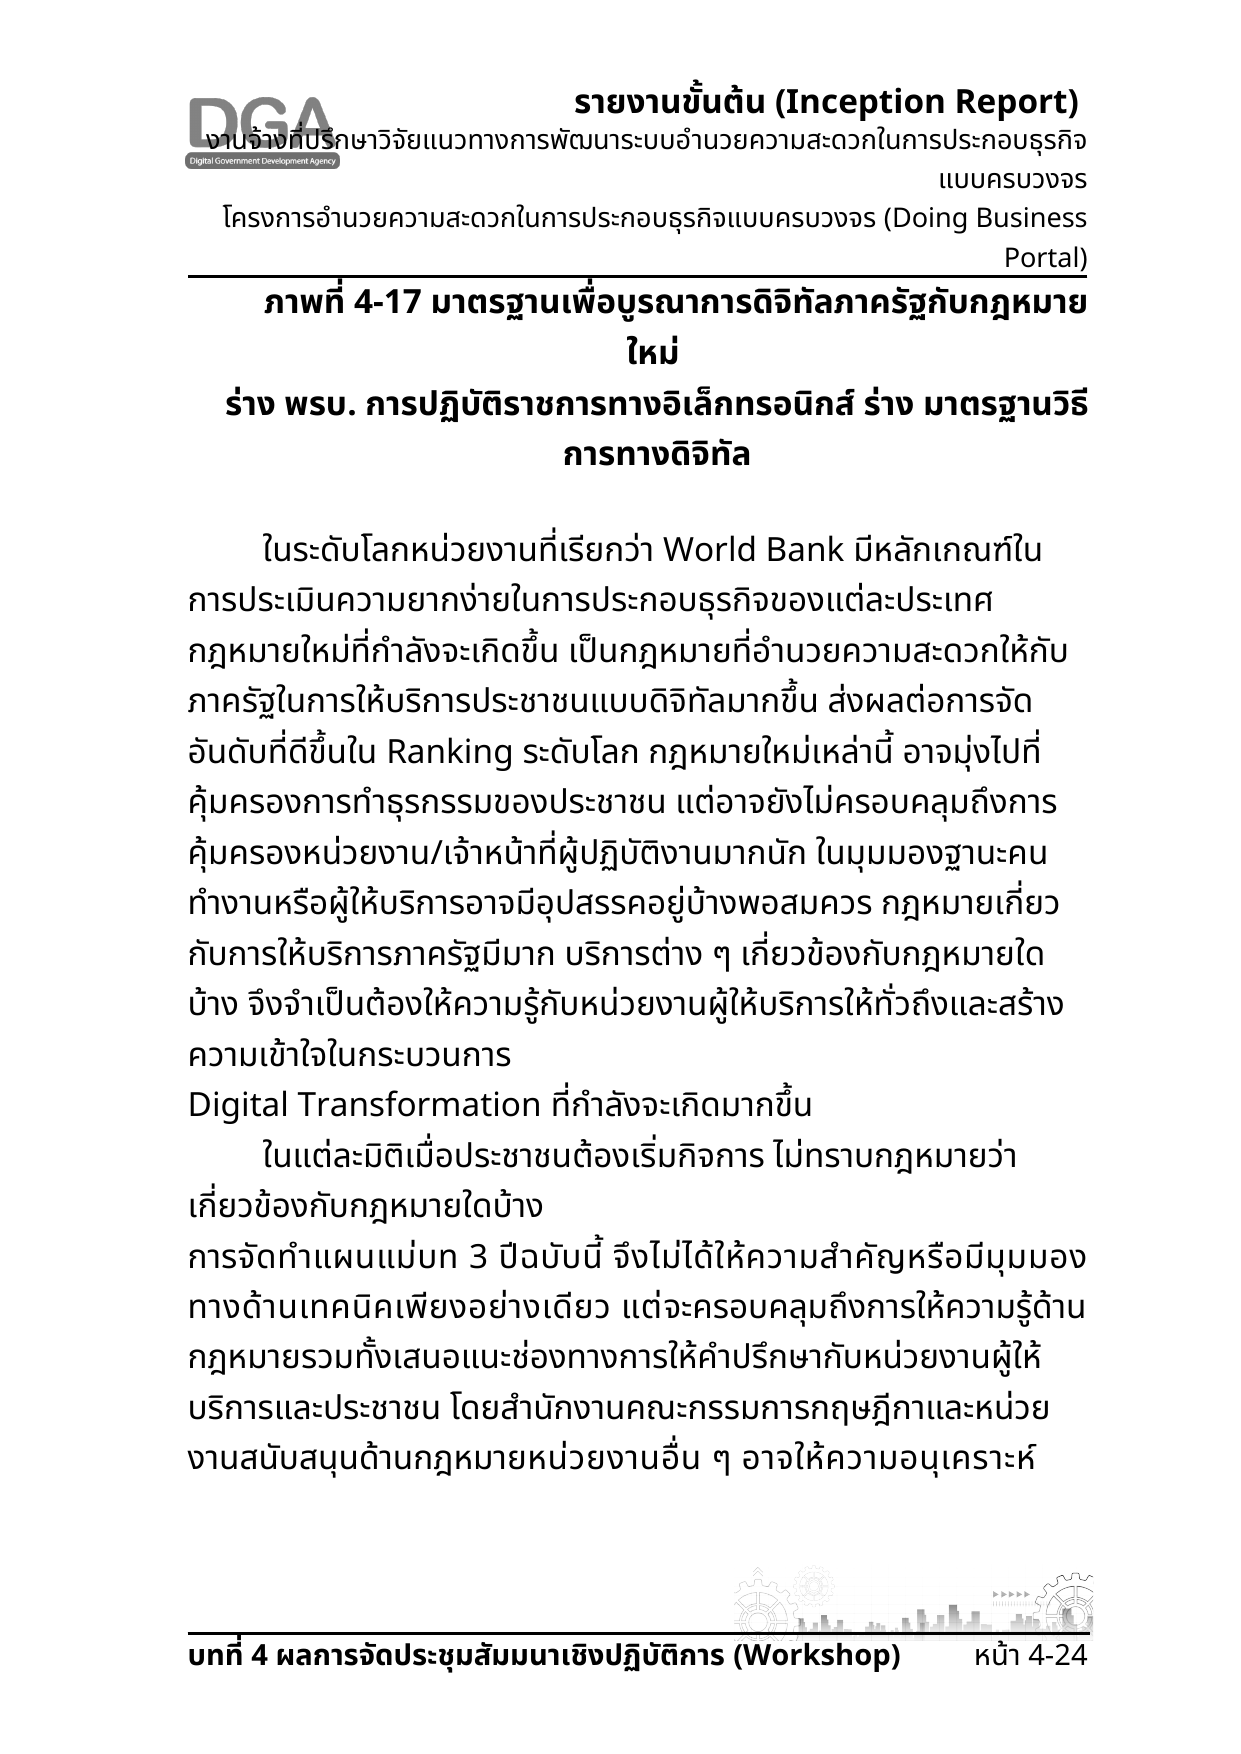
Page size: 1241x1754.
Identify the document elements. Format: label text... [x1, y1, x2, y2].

text ในระดับโลกหน่วยงานที่เรียกว่า World Bank มีหลักเกณฑ์ในการประเมินความยากง่ายในการประกอบธุรกิจของแต่ละประเทศ กฎหมายใหม่ที่กำลังจะเกิดขึ้น เป็นกฎหมายที่อำนวยความสะดวกให้กับภาครัฐในการให้บริการประชาชนแบบดิจิทัลมากขึ้น ส่งผลต่อการจัดอันดับที่ดีขึ้นใน Ranking ระดับโลก กฎหมายใหม่เหล่านี้ อาจมุ่งไปที่คุ้มครองการทำธุรกรรมของประชาชน แต่อาจยังไม่ครอบคลุมถึงการคุ้มครองหน่วยงาน/เจ้าหน้าที่ผู้ปฏิบัติงานมากนัก ในมุมมองฐานะคนทำงานหรือผู้ให้บริการอาจมีอุปสรรคอยู่บ้างพอสมควร กฎหมายเกี่ยวกับการให้บริการภาครัฐมีมาก บริการต่าง ๆ เกี่ยวข้องกับกฎหมายใดบ้าง จึงจำเป็นต้องให้ความรู้กับหน่วยงานผู้ให้บริการให้ทั่วถึงและสร้างความเข้าใจในกระบวนการ Digital Transformation ที่กำลังจะเกิดมากขึ้น [187, 526, 1090, 1132]
text ภาพที่ 4-17 มาตรฐานเพื่อบูรณาการดิจิทัลภาครัฐกับกฎหมายใหม่ ร่าง พรบ. การปฏิบัติราชการทางอิเล็กทรอนิกส์ ร่าง มาตรฐานวิธีการทางดิจิทัล [224, 278, 1090, 480]
picture [185, 97, 340, 169]
picture [734, 1563, 1094, 1641]
